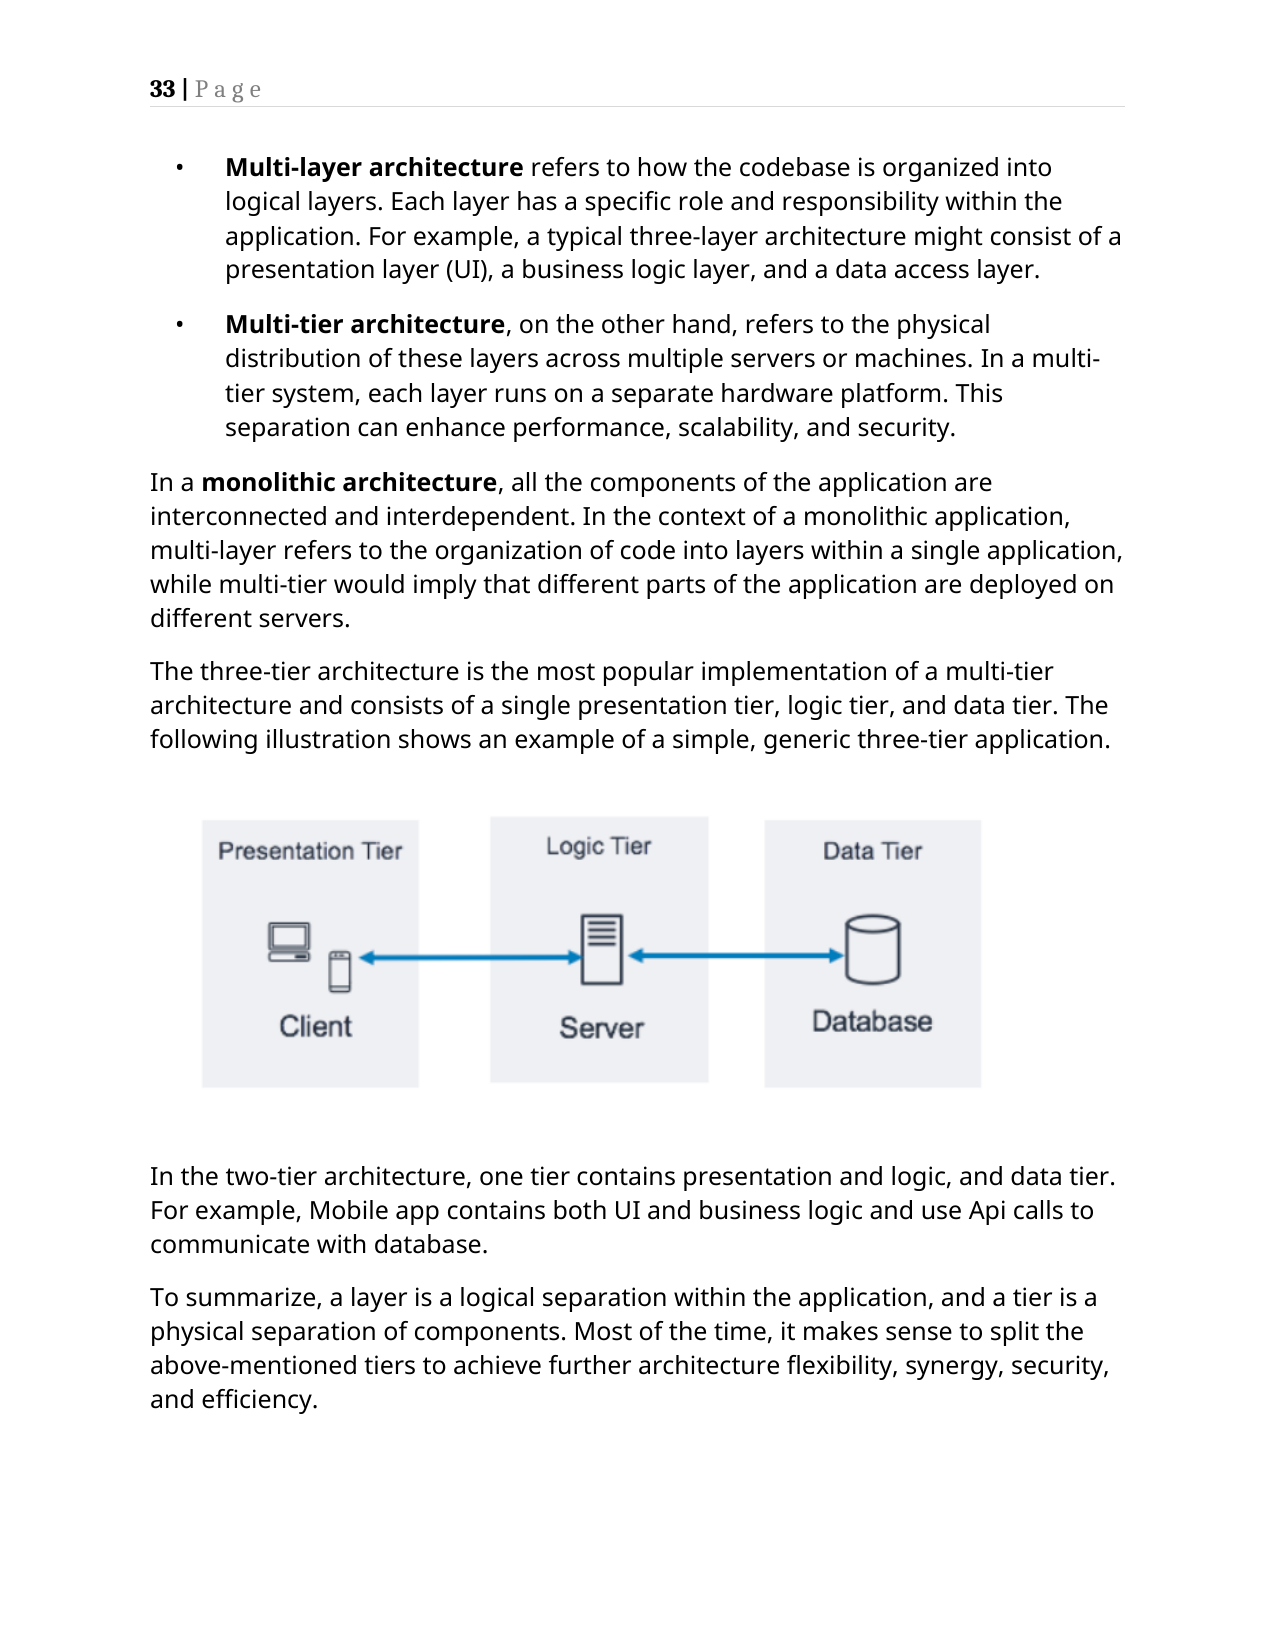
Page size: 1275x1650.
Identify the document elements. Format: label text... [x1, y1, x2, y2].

picture [150, 774, 1025, 1141]
list Multi-layer architecture refers to how the codebase is organized into logical layers. Each layer has a specific role and responsibility within the application. For example, a typical three-layer architecture might consist of a presentation layer (UI), a business logic layer, and a data access layer. [175, 150, 1125, 286]
text In the two-tier architecture, one tier contains presentation and logic, and data tier. For example, Mobile app contains both UI and business logic and use Api calls to communicate with database. [150, 1159, 1125, 1261]
text The three-tier architecture is the most popular implementation of a multi-tier architecture and consists of a single presentation tier, logic tier, and data tier. The following illustration shows an example of a simple, generic three-tier application. [150, 653, 1125, 755]
text To summarize, a layer is a logical separation within the application, and a tier is a physical separation of components. Most of the time, it makes sense to split the above-mentioned tiers to achieve further architecture flexibility, synergy, security, and efficiency. [150, 1280, 1125, 1416]
list Multi-tier architecture, on the other hand, refers to the physical distribution of these layers across multiple servers or machines. In a multi-tier system, each layer runs on a separate hardware platform. This separation can enhance performance, scalability, and security. [175, 307, 1125, 443]
text In a monolithic architecture, all the components of the application are interconnected and interdependent. In the context of a monolithic application, multi-layer refers to the organization of code into layers within a single application, while multi-tier would imply that different parts of the application are deployed on different servers. [150, 464, 1125, 634]
